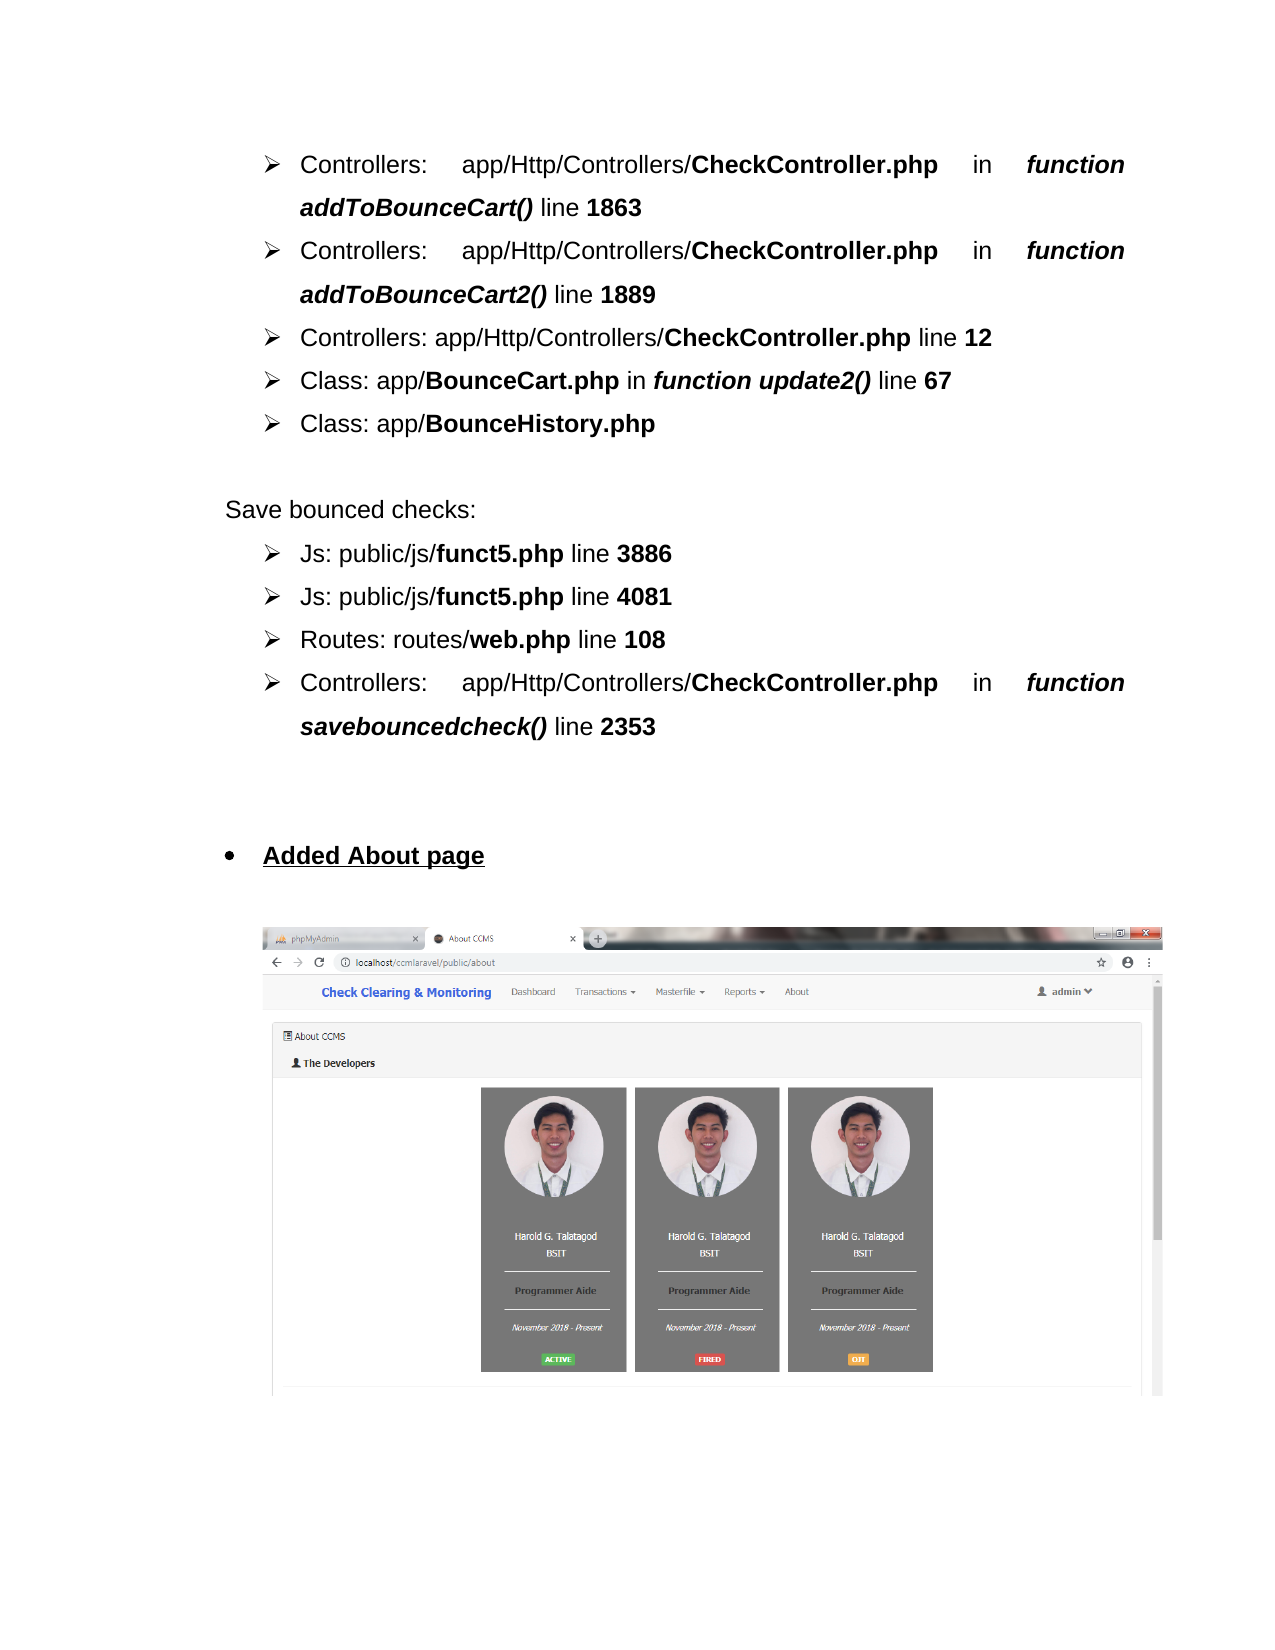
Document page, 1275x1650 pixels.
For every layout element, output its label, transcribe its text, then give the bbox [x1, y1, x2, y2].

list Controllers: app/Http/Controllers/CheckController.php in function addToBounceCart() line 1863 [262, 150, 1125, 222]
list Js: public/js/funct5.php line 4081 [262, 582, 1125, 611]
list Controllers: app/Http/Controllers/CheckController.php line 12 [262, 323, 1125, 352]
picture [262, 927, 1163, 1396]
list Controllers: app/Http/Controllers/CheckController.php in function addToBounceCart2() line 1889 [262, 236, 1125, 308]
list Class: app/BounceCart.php in function update2() line 67 [262, 366, 1125, 395]
text Save bounced checks: [225, 496, 1125, 524]
list Controllers: app/Http/Controllers/CheckController.php in function savebouncedcheck() line 2353 [262, 668, 1125, 740]
list Js: public/js/funct5.php line 3886 [262, 539, 1125, 567]
list Routes: routes/web.php line 108 [262, 625, 1125, 654]
list Added About page [225, 841, 1125, 870]
list Class: app/BounceHistory.php [262, 409, 1125, 438]
